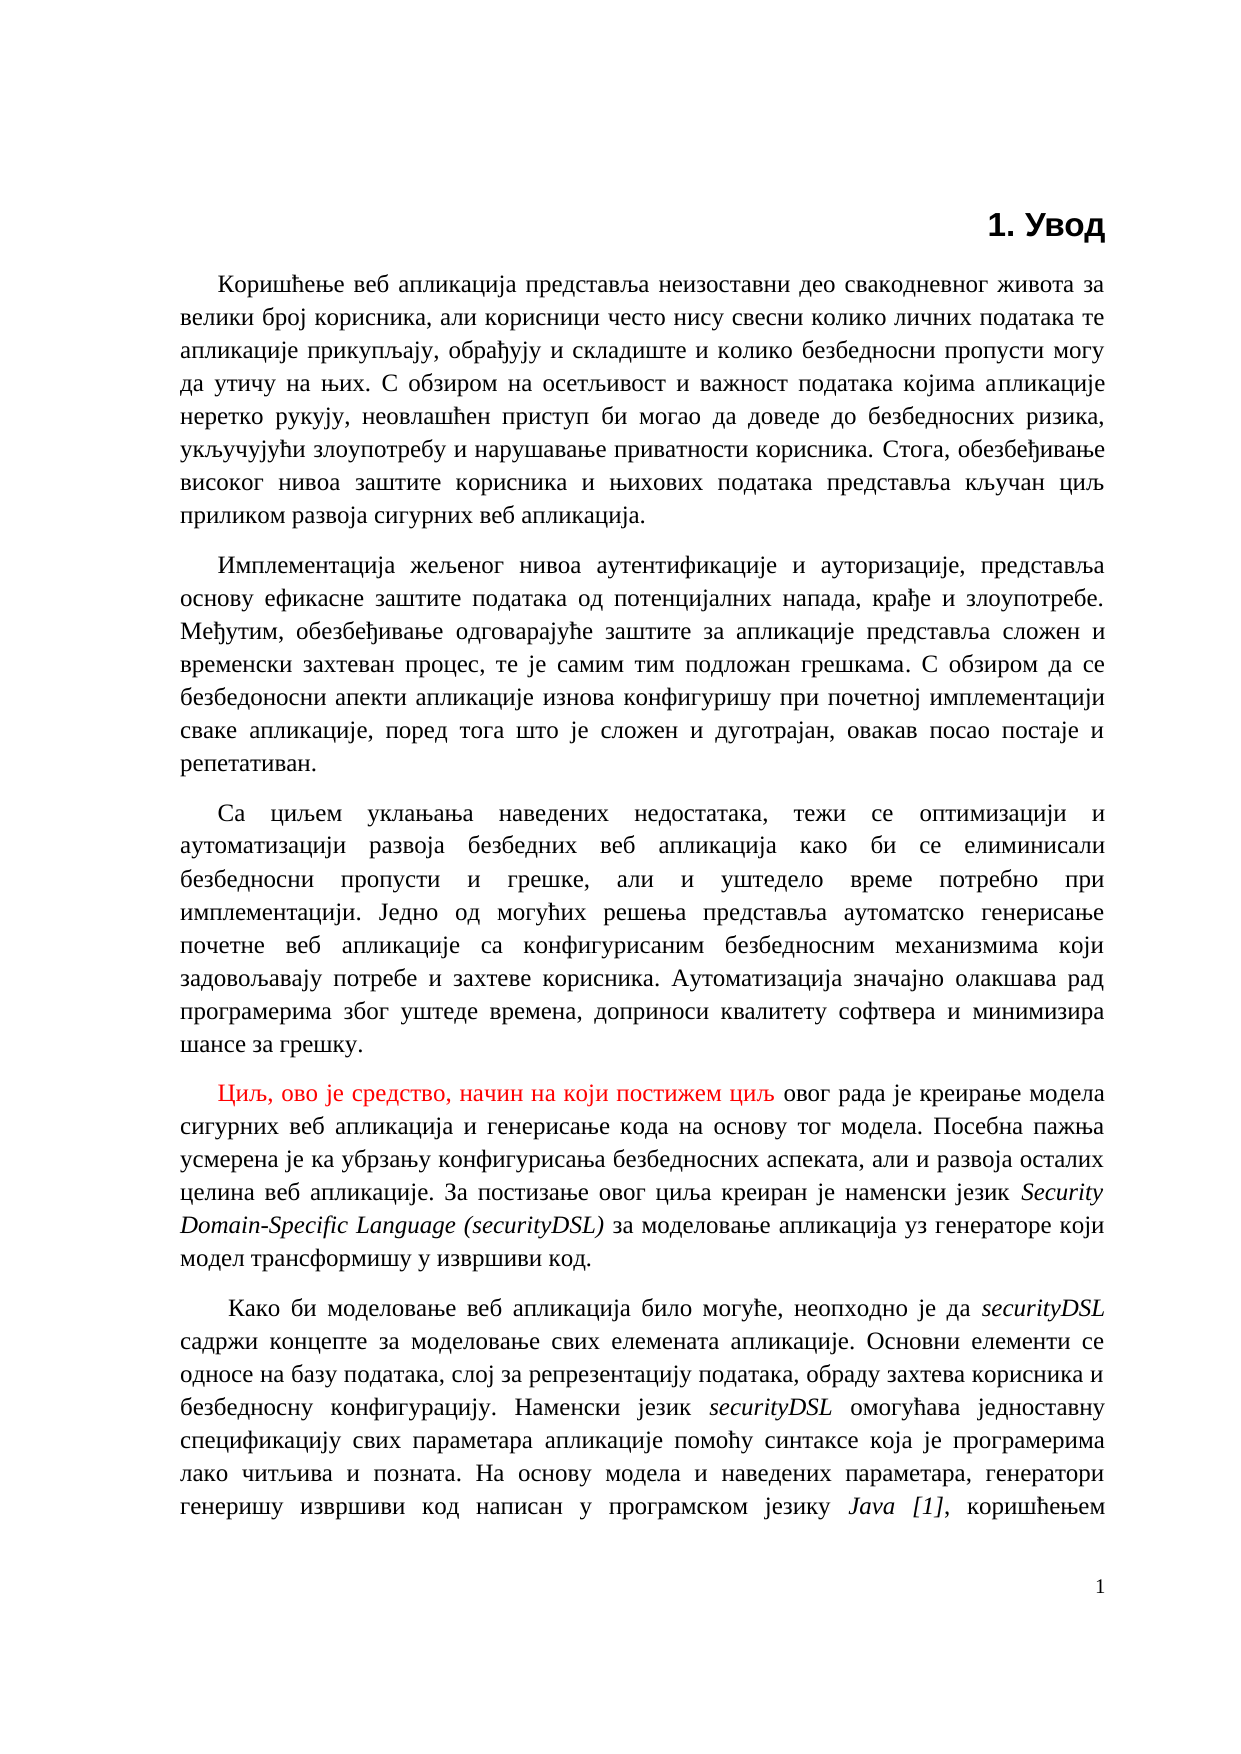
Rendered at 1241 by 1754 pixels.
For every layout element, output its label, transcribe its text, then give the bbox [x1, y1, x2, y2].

text Циљ, ово је средство, начин на који постижем циљ овог рада је креирање модела сигурних веб апликација и генерисање кода на основу тог модела. Посебна пажња усмерена је ка убрзању конфигурисања безбедносних аспеката, али и развоја осталих целина веб апликације. За постизање овог циља креиран је наменски језик Security Domain-Specific Language (securityDSL) за моделовање апликација уз генераторе који модел трансформишу у извршиви код. [180, 1078, 1105, 1272]
text Са циљем уклањања наведених недостатака, тежи се оптимизацији и аутоматизацији развоја безбедних веб апликација како би се елиминисали безбедносни пропусти и грешке, али и уштедело време потребно при имплементацији. Једно од могућих решења представља аутоматско генерисање почетне веб апликације са конфигурисаним безбедносним механизмима који задовољавају потребе и захтеве корисника. Аутоматизација значајно олакшава рад програмерима због уштеде времена, доприноси квалитету софтвера и минимизира шансе за грешку. [180, 798, 1105, 1057]
text Коришћење веб апликација представља неизоставни део свакодневног живота за велики број корисника, али корисници често нису свесни колико личних података те апликације прикупљају, обрађују и складиште и колико безбедносни пропусти могу да утичу на њих. С обзиром на осетљивост и важност података којима апликације неретко рукују, неовлашћен приступ би могао да доведе до безбедносних ризика, укључујући злоупотребу и нарушавање приватности корисника. Стога, обезбеђивање високог нивоа заштите корисника и њихових података представља кључан циљ приликом развоја сигурних веб апликација. [180, 269, 1105, 529]
subtitle Увод [180, 206, 1105, 244]
text Имплементација жељеног нивоа аутентификације и ауторизације, представља основу ефикасне заштите података од потенцијалних напада, крађе и злоупотребе. Међутим, обезбеђивање одговарајуће заштите за апликације представља сложен и временски захтеван процес, те је самим тим подложан грешкама. С обзиром да се безбедоносни апекти апликације изнова конфигуришу при почетној имплементацији сваке апликације, поред тога што је сложен и дуготрајан, овакав посао постаје и репетативан. [180, 550, 1105, 777]
